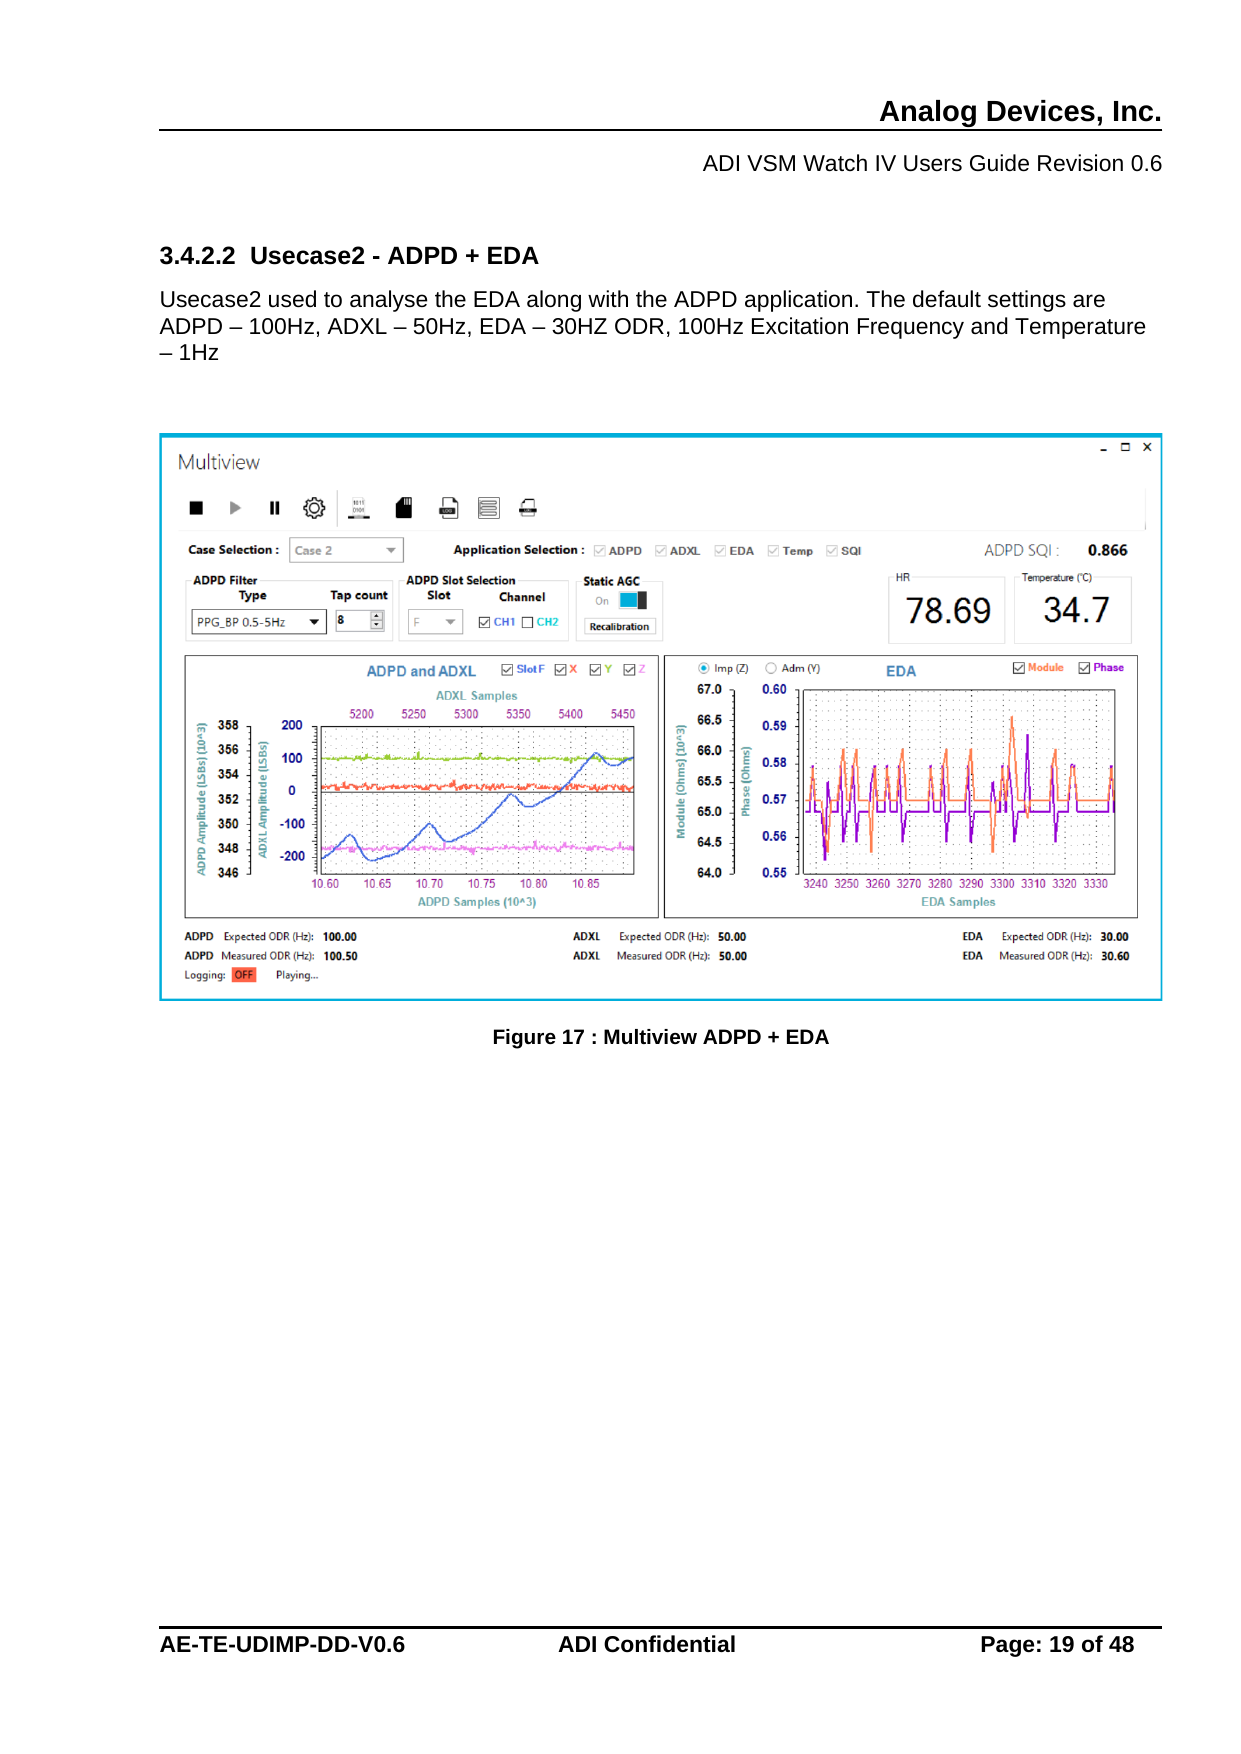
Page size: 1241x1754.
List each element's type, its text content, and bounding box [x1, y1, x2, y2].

picture [162, 438, 1160, 998]
subtitle Usecase2 - ADPD + EDA [159, 241, 1162, 270]
text Figure 17 : Multiview ADPD + EDA [159, 1025, 1162, 1049]
text Usecase2 used to analyse the EDA along with the ADPD application. The default settings are ADPD – 100Hz, ADXL – 50Hz, EDA – 30HZ ODR, 100Hz Excitation Frequency and Temperature – 1Hz [159, 286, 1162, 365]
